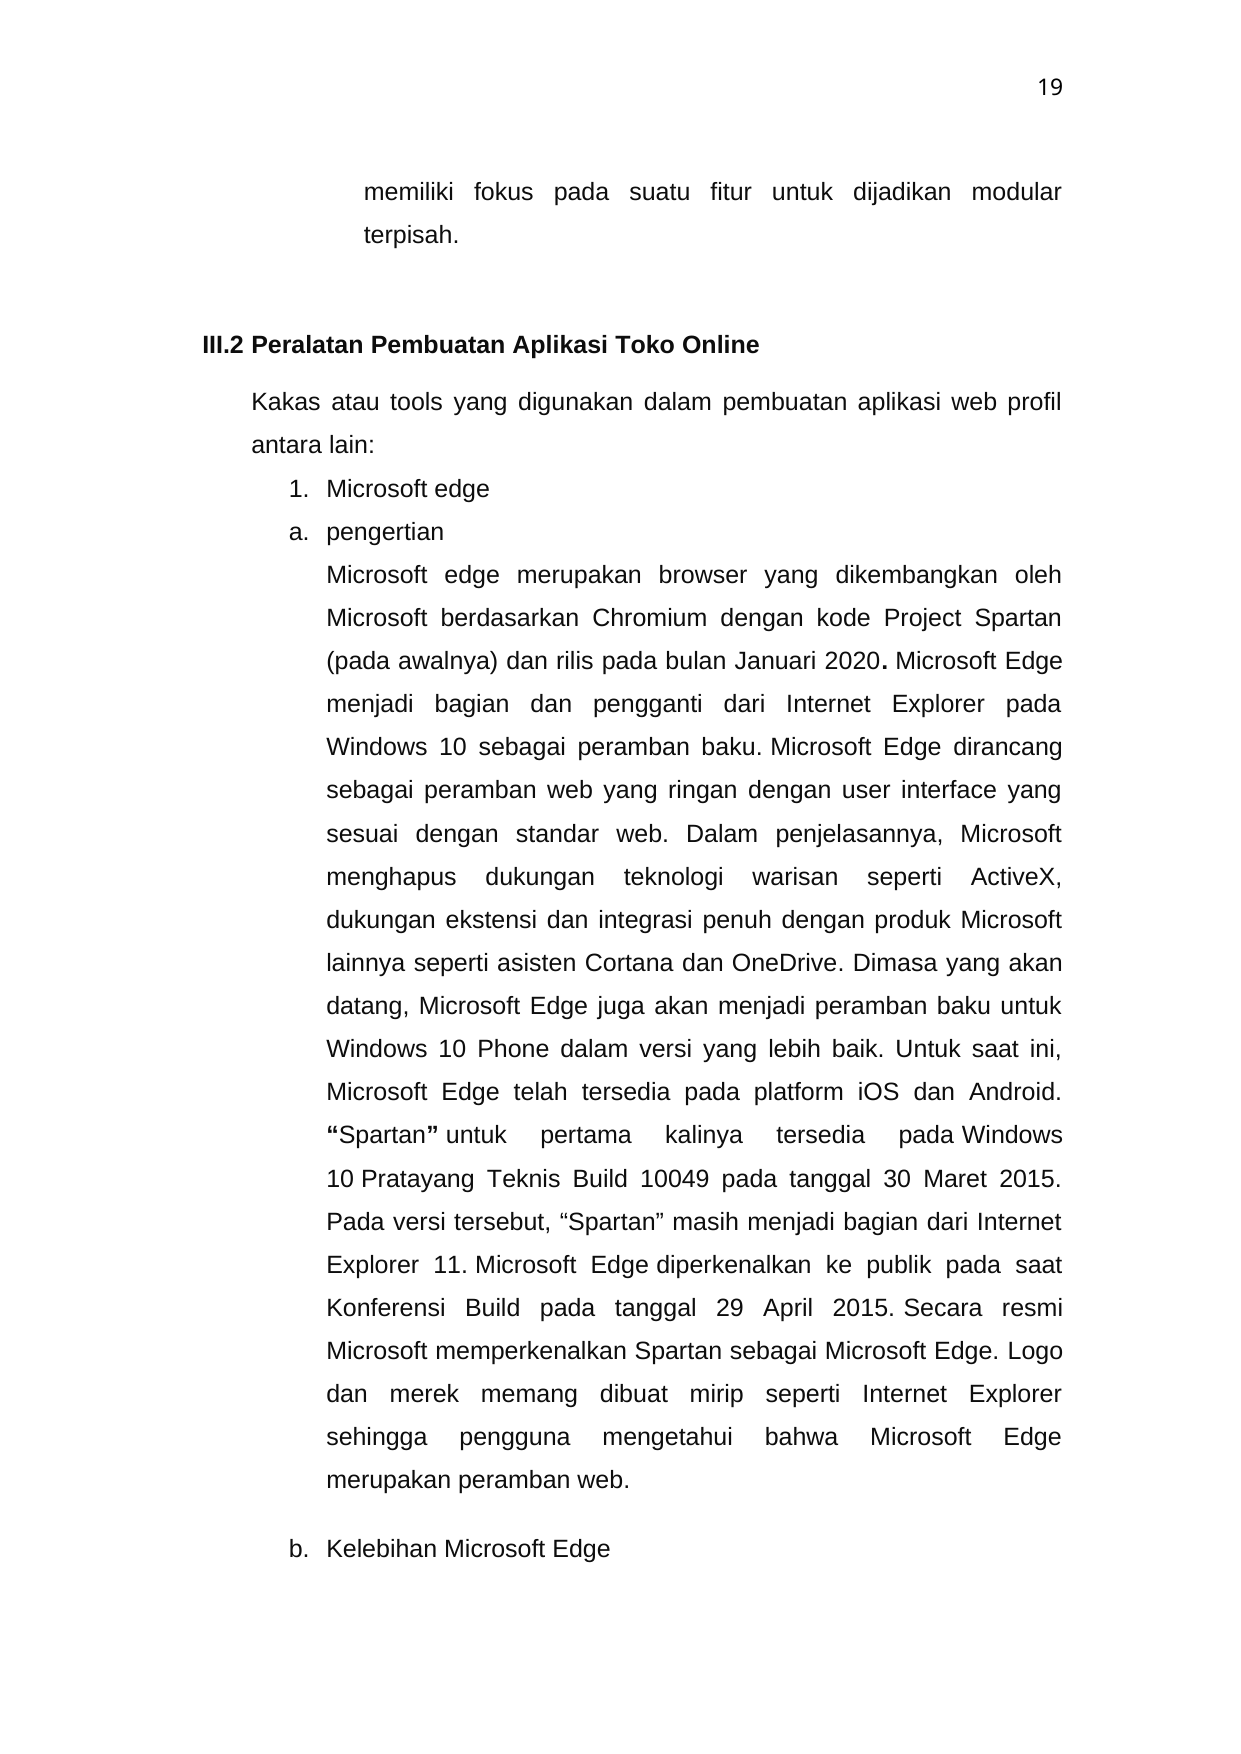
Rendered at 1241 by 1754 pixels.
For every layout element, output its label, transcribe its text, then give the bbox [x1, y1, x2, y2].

text Kakas atau tools yang digunakan dalam pembuatan aplikasi web profil antara lain: [251, 387, 1063, 459]
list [326, 177, 1063, 249]
list Kelebihan Microsoft Edge [288, 1533, 1063, 1562]
subtitle Peralatan Pembuatan Aplikasi Toko Online [202, 330, 1063, 359]
text Microsoft edge merupakan browser yang dikembangkan oleh Microsoft berdasarkan Chromium dengan kode Project Spartan (pada awalnya) dan rilis pada bulan Januari 2020. Microsoft Edge menjadi bagian dan pengganti dari Internet Explorer pada Windows 10 sebagai peramban baku. Microsoft Edge dirancang sebagai peramban web yang ringan dengan user interface yang sesuai dengan standar web. Dalam penjelasannya, Microsoft menghapus dukungan teknologi warisan seperti ActiveX, dukungan ekstensi dan integrasi penuh dengan produk Microsoft lainnya seperti asisten Cortana dan OneDrive. Dimasa yang akan datang, Microsoft Edge juga akan menjadi peramban baku untuk Windows 10 Phone dalam versi yang lebih baik. Untuk saat ini, Microsoft Edge telah tersedia pada platform iOS dan Android. “Spartan” untuk pertama kalinya tersedia pada Windows 10 Pratayang Teknis Build 10049 pada tanggal 30 Maret 2015. Pada versi tersebut, “Spartan” masih menjadi bagian dari Internet Explorer 11. Microsoft Edge diperkenalkan ke publik pada saat Konferensi Build pada tanggal 29 April 2015. Secara resmi Microsoft memperkenalkan Spartan sebagai Microsoft Edge. Logo dan merek memang dibuat mirip seperti Internet Explorer sehingga pengguna mengetahui bahwa Microsoft Edge merupakan peramban web. [326, 560, 1063, 1494]
list Microsoft edge [288, 473, 1063, 502]
list pengertian [288, 517, 1063, 545]
